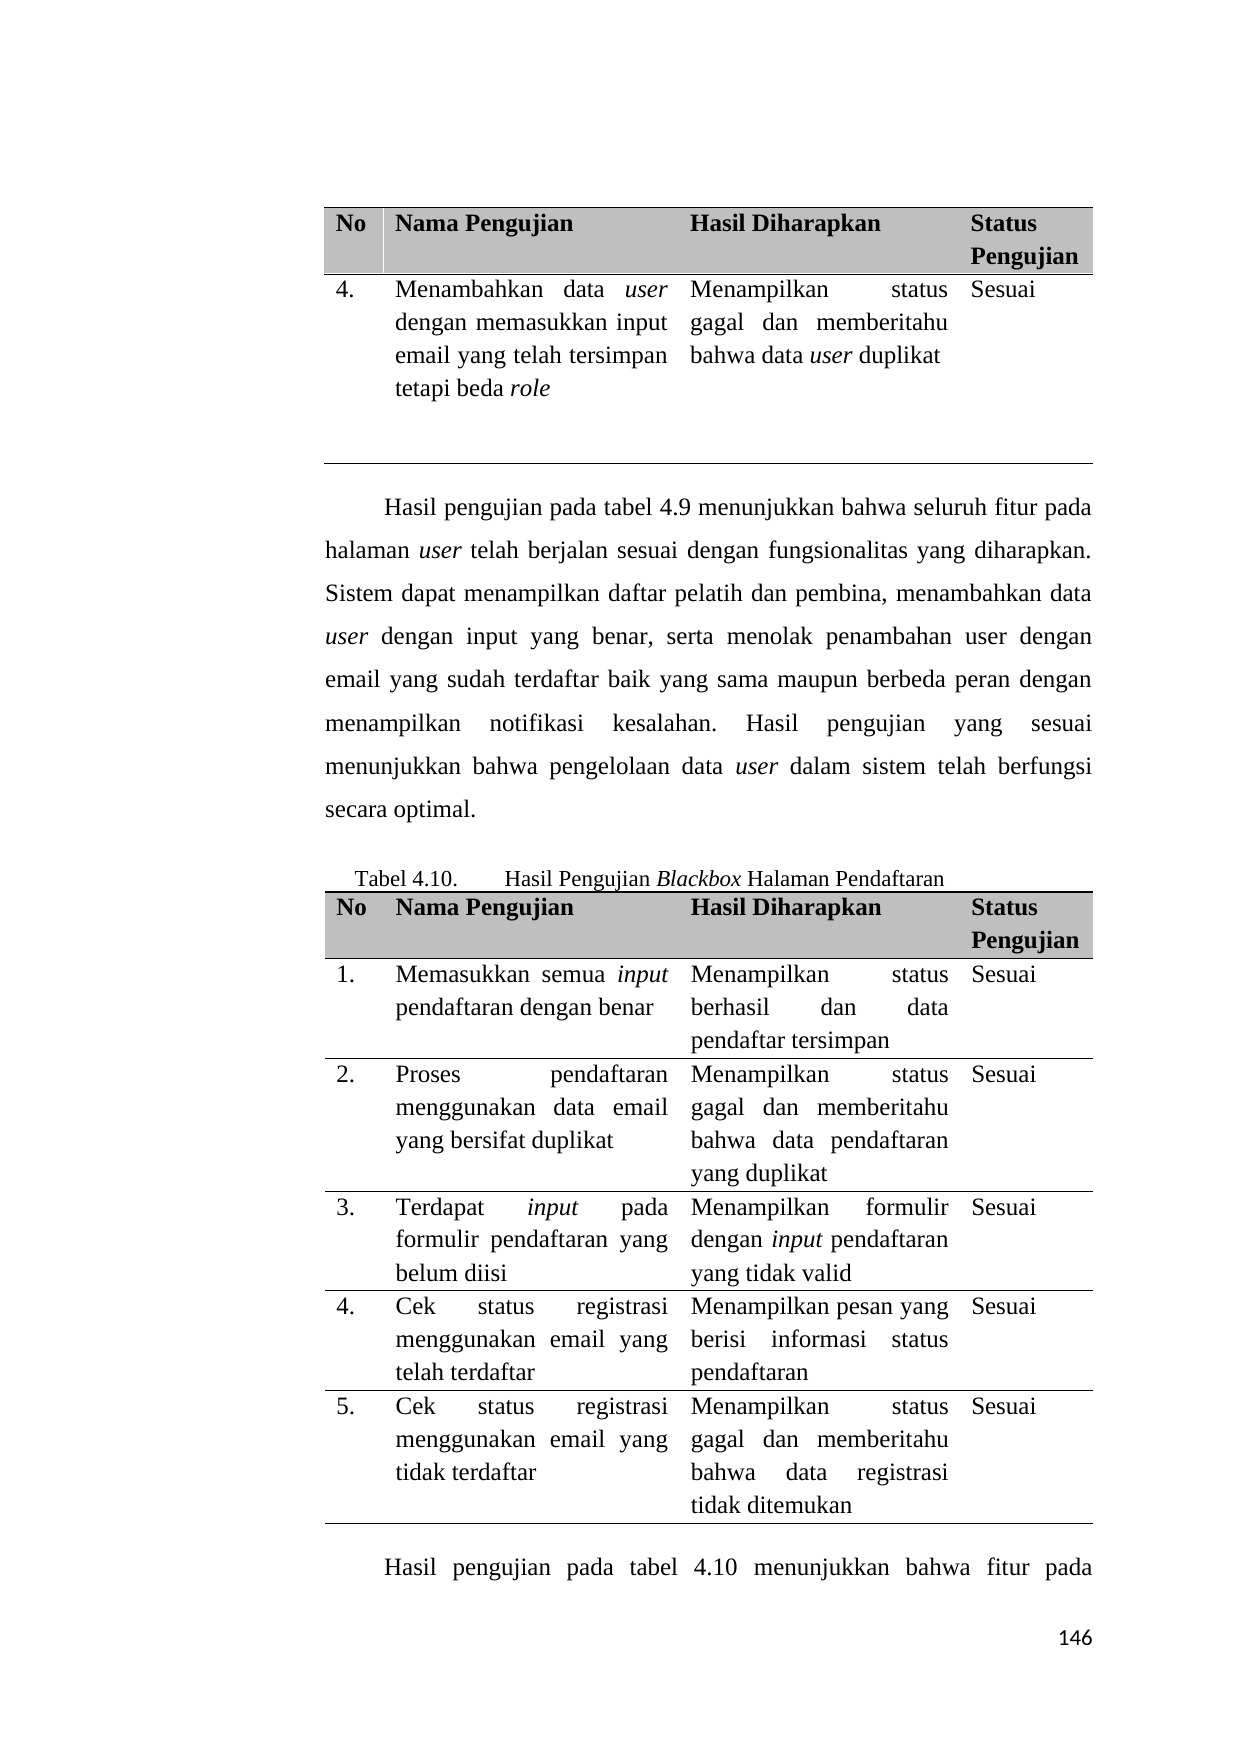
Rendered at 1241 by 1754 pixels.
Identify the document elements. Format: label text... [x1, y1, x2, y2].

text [325, 1552, 1092, 1580]
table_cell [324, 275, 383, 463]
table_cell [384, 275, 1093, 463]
text Hasil Pengujian Blackbox Halaman Pendaftaran [207, 865, 1092, 891]
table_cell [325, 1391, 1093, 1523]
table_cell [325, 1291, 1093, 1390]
text Hasil pengujian pada tabel 4.9 menunjukkan bahwa seluruh fitur pada halaman user telah berjalan sesuai dengan fungsionalitas yang diharapkan. Sistem dapat menampilkan daftar pelatih dan pembina, menambahkan data user dengan input yang benar, serta menolak penambahan user dengan email yang sudah terdaftar baik yang sama maupun berbeda peran dengan menampilkan notifikasi kesalahan. Hasil pengujian yang sesuai menunjukkan bahwa pengelolaan data user dalam sistem telah berfungsi secara optimal. [325, 492, 1092, 823]
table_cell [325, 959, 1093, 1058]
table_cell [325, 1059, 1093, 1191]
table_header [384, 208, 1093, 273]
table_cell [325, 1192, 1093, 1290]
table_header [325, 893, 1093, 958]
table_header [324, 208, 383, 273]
